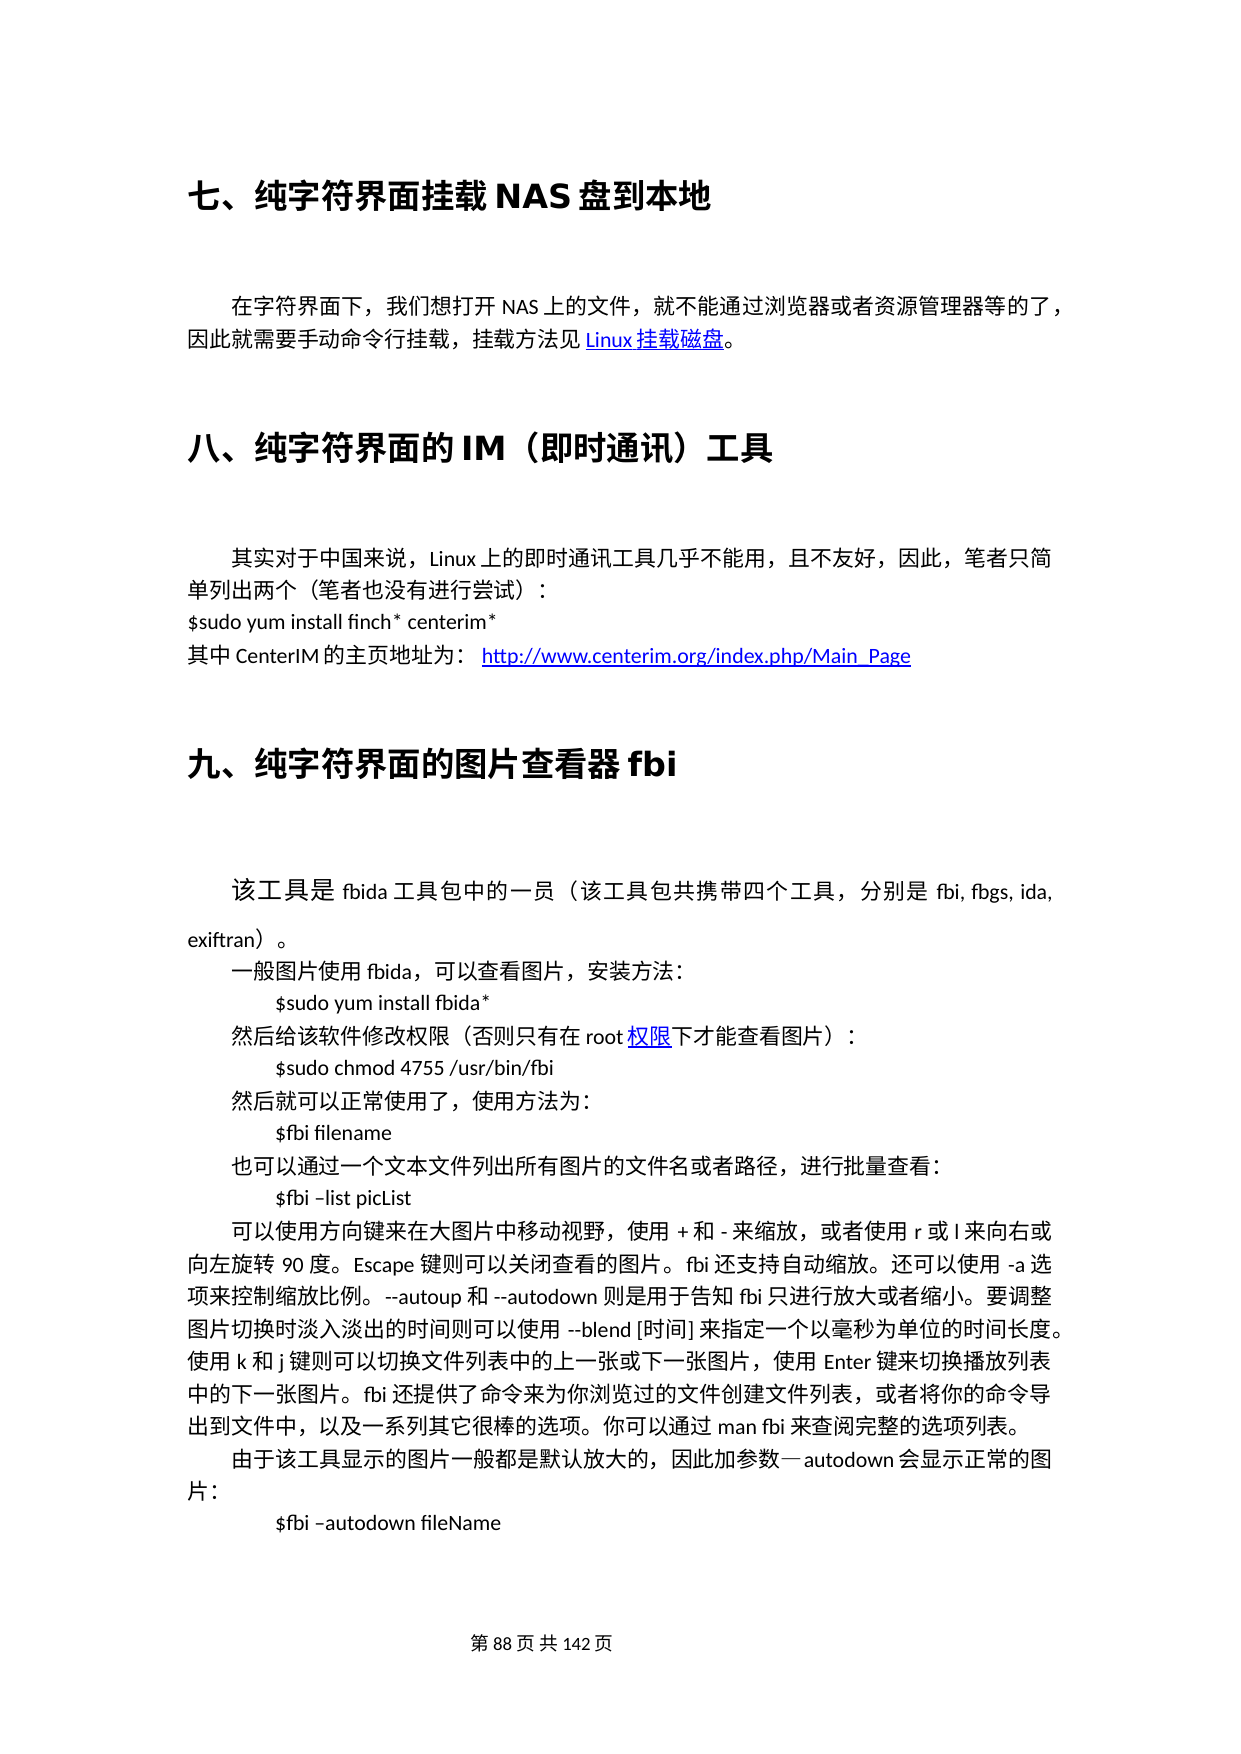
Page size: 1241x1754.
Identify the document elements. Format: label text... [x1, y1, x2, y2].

text 然后给该软件修改权限（否则只有在root权限下才能查看图片）： [187, 1019, 1053, 1051]
text 可以使用方向键来在大图片中移动视野，使用 + 和 - 来缩放，或者使用 r 或 l 来向右或向左旋转 90 度。Escape 键则可以关闭查看的图片。fbi 还支持自动缩放。还可以使用 -a 选项来控制缩放比例。--autoup 和 --autodown 则是用于告知 fbi 只进行放大或者缩小。要调整图片切换时淡入淡出的时间则可以使用 --blend [时间] 来指定一个以毫秒为单位的时间长度。使用 k 和 j 键则可以切换文件列表中的上一张或下一张图片，使用Enter键来切换播放列表中的下一张图片。fbi 还提供了命令来为你浏览过的文件创建文件列表，或者将你的命令导出到文件中，以及一系列其它很棒的选项。你可以通过 man fbi 来查阅完整的选项列表。 [187, 1214, 1053, 1441]
text $sudo yum install finch* centerim* [187, 605, 1053, 638]
text $fbi filename [231, 1116, 1053, 1149]
text 其实对于中国来说，Linux上的即时通讯工具几乎不能用，且不友好，因此，笔者只简单列出两个（笔者也没有进行尝试）： [187, 540, 1053, 605]
subtitle 九、纯字符界面的图片查看器fbi [187, 730, 1053, 795]
text $sudo chmod 4755 /usr/bin/fbi [187, 1051, 1053, 1084]
text $sudo yum install fbida* [187, 986, 1053, 1019]
text 一般图片使用fbida，可以查看图片，安装方法： [187, 954, 1053, 986]
subtitle 七、纯字符界面挂载NAS盘到本地 [187, 162, 1053, 227]
text 由于该工具显示的图片一般都是默认放大的，因此加参数—autodown会显示正常的图片： [187, 1441, 1053, 1506]
text 在字符界面下，我们想打开NAS上的文件，就不能通过浏览器或者资源管理器等的了，因此就需要手动命令行挂载，挂载方法见Linux挂载磁盘。 [187, 289, 1053, 354]
text 其中CenterIM的主页地址为： http://www.centerim.org/index.php/Main_Page [187, 638, 1053, 670]
text 该工具是fbida工具包中的一员（该工具包共携带四个工具，分别是fbi, fbgs, ida, exiftran）。 [187, 856, 1053, 954]
text $fbi –list picList [187, 1181, 1053, 1214]
subtitle 八、纯字符界面的IM（即时通讯）工具 [187, 413, 1053, 478]
text 也可以通过一个文本文件列出所有图片的文件名或者路径，进行批量查看： [187, 1149, 1053, 1181]
text 然后就可以正常使用了，使用方法为： [187, 1084, 1053, 1116]
text $fbi –autodown fileName [187, 1506, 1053, 1539]
